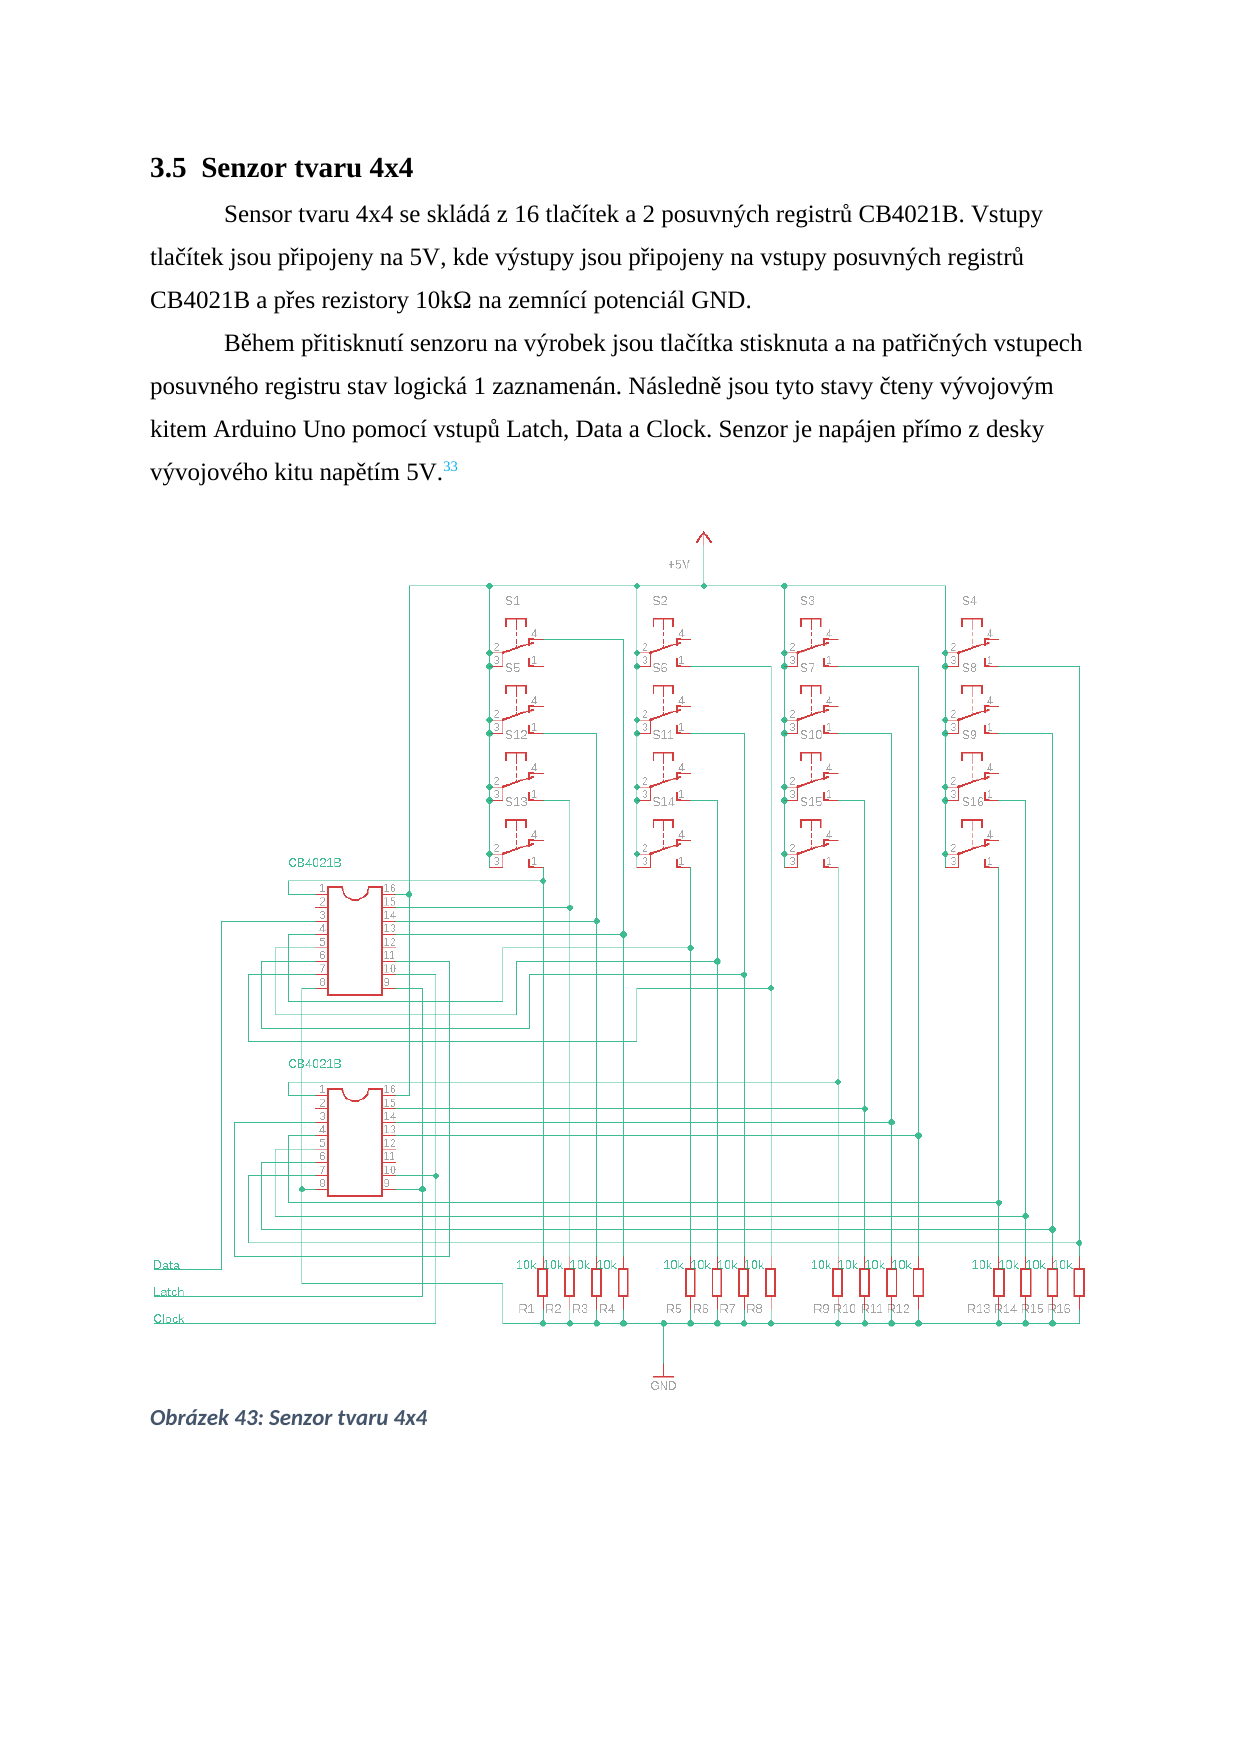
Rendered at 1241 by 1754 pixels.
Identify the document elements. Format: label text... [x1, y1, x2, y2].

picture [150, 518, 1090, 1394]
list Senzor tvaru 4x4 [150, 150, 1090, 183]
text Sensor tvaru 4x4 se skládá z 16 tlačítek a 2 posuvných registrů CB4021B. Vstupy tlačítek jsou připojeny na 5V, kde výstupy jsou připojeny na vstupy posuvných registrů CB4021B a přes rezistory 10kΩ na zemnící potenciál GND. [150, 199, 1090, 314]
text Během přitisknutí senzoru na výrobek jsou tlačítka stisknuta a na patřičných vstupech posuvného registru stav logická 1 zaznamenán. Následně jsou tyto stavy čteny vývojovým kitem Arduino Uno pomocí vstupů Latch, Data a Clock. Senzor je napájen přímo z desky vývojového kitu napětím 5V.33 [150, 328, 1090, 486]
